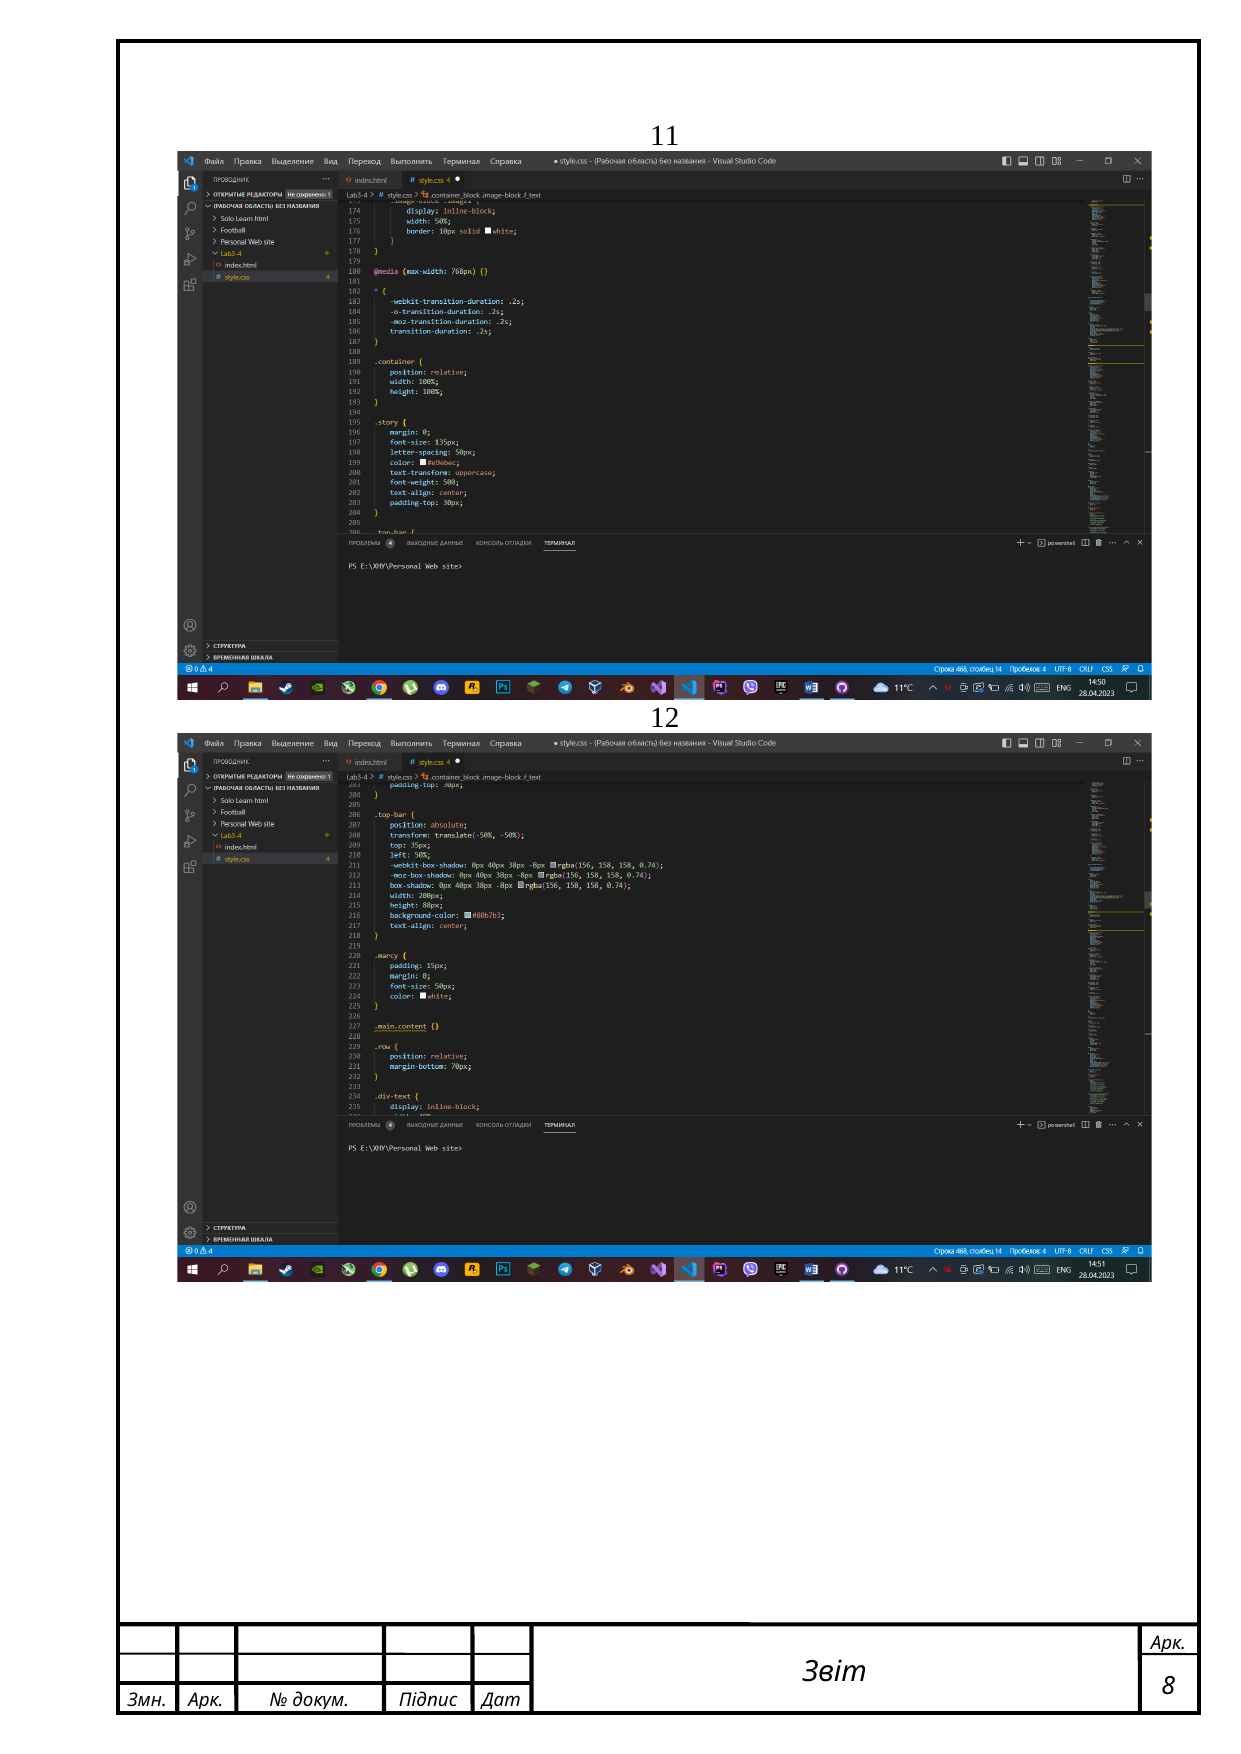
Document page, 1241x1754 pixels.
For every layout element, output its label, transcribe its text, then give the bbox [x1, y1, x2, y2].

picture [177, 151, 1152, 700]
picture [177, 733, 1152, 1282]
text 11 [177, 118, 1152, 151]
text 12 [177, 700, 1152, 733]
